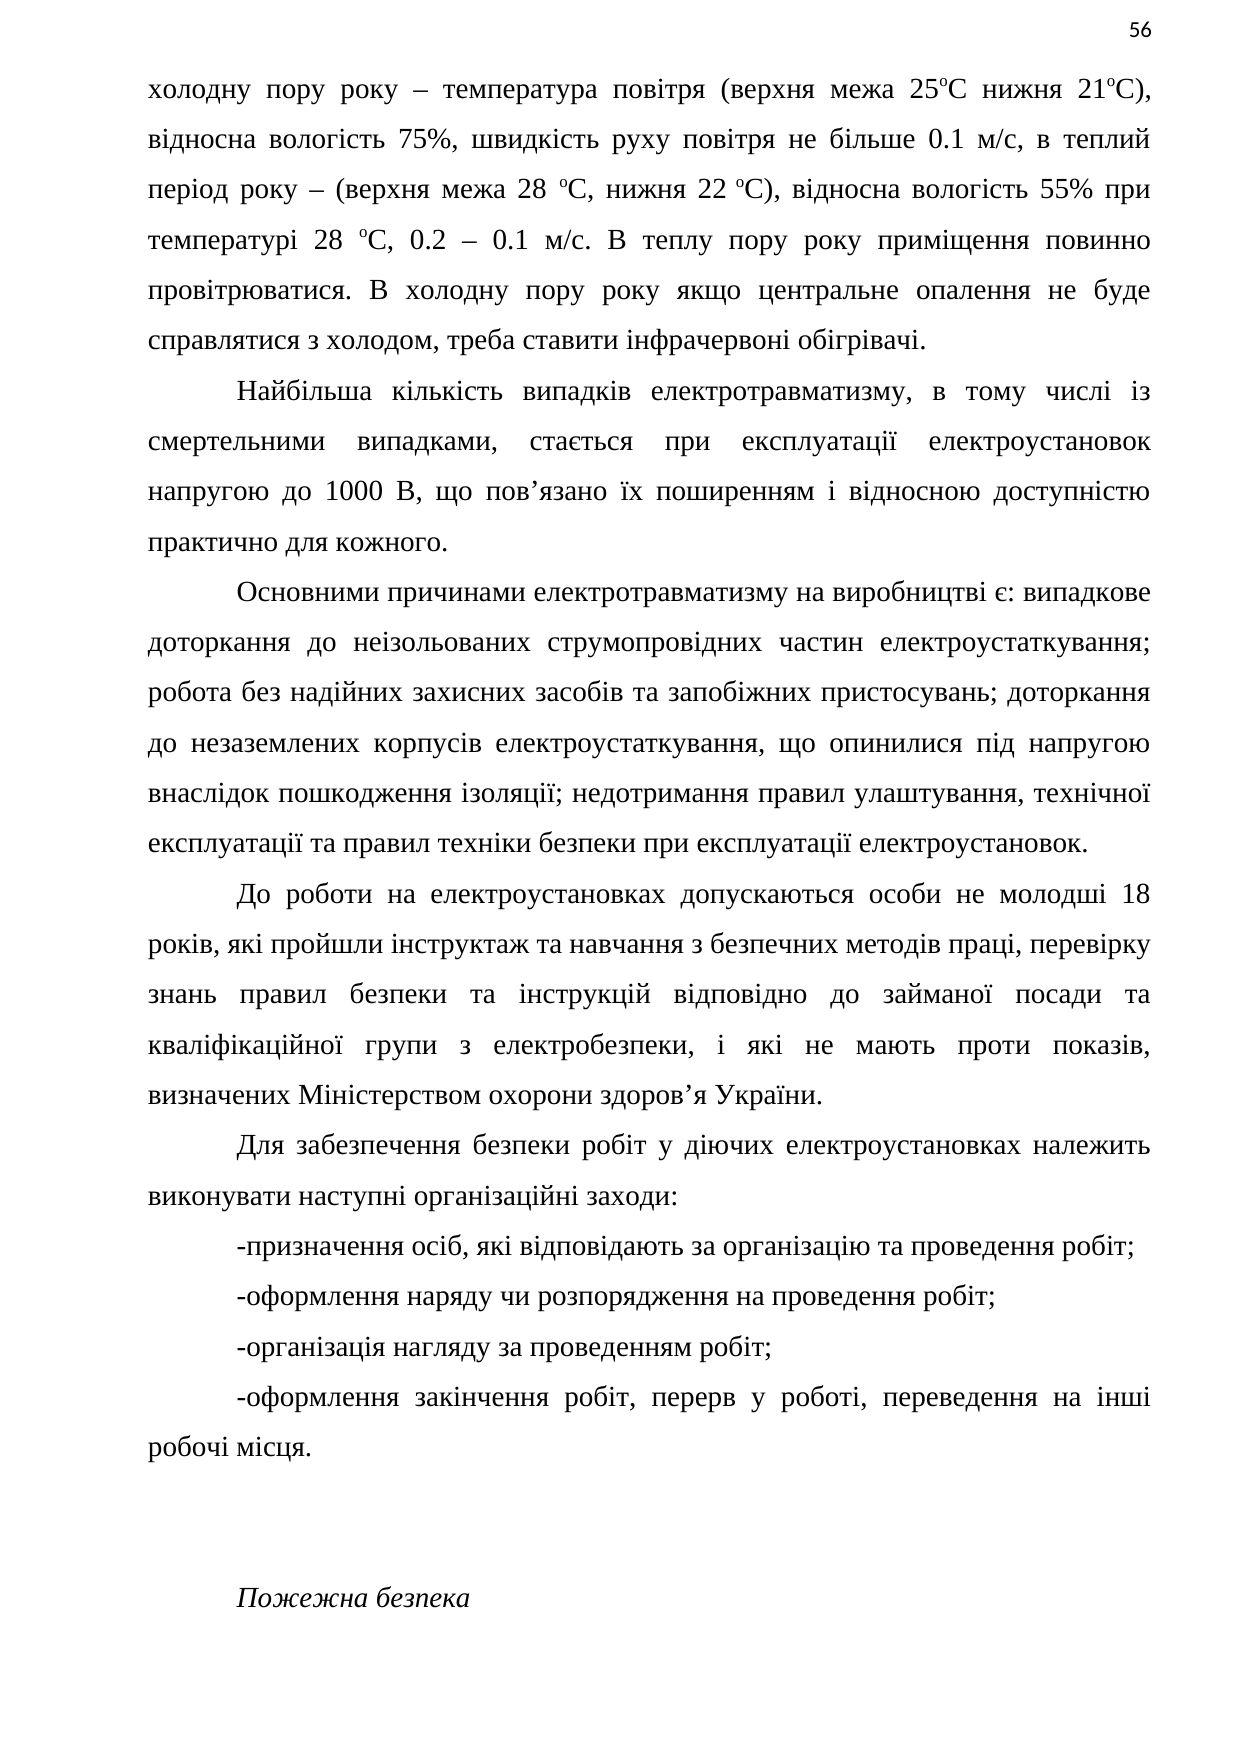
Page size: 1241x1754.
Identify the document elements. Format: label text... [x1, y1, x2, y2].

text До роботи на електроустановках допускаються особи не молодші 18 років, які пройшли інструктаж та навчання з безпечних методів праці, перевірку знань правил безпеки та інструкцій відповідно до займаної посади та кваліфікаційної групи з електробезпеки, і які не мають проти показів, визначених Міністерством охорони здоров’я України. [148, 876, 1152, 1111]
text -організація нагляду за проведенням робіт; [148, 1329, 1152, 1362]
text Для забезпечення безпеки робіт у діючих електроустановках належить виконувати наступні організаційні заходи: [148, 1127, 1152, 1211]
text -оформлення наряду чи розпорядження на проведення робіт; [148, 1278, 1152, 1312]
text Найбільша кількість випадків електротравматизму, в тому числі із смертельними випадками, стається при експлуатації електроустановок напругою до 1000 В, що пов’язано їх поширенням і відносною доступністю практично для кожного. [148, 373, 1152, 557]
text -оформлення закінчення робіт, перерв у роботі, переведення на інші робочі місця. [148, 1379, 1152, 1463]
text -призначення осіб, які відповідають за організацію та проведення робіт; [148, 1228, 1152, 1262]
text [148, 71, 1152, 356]
text Пожежна безпека [148, 1580, 1152, 1614]
text Основними причинами електротравматизму на виробництві є: випадкове доторкання до неізольованих струмопровідних частин електроустаткування; робота без надійних захисних засобів та запобіжних пристосувань; доторкання до незаземлених корпусів електроустаткування, що опинилися під напругою внаслідок пошкодження ізоляції; недотримання правил улаштування, технічної експлуатації та правил техніки безпеки при експлуатації електроустановок. [148, 574, 1152, 859]
